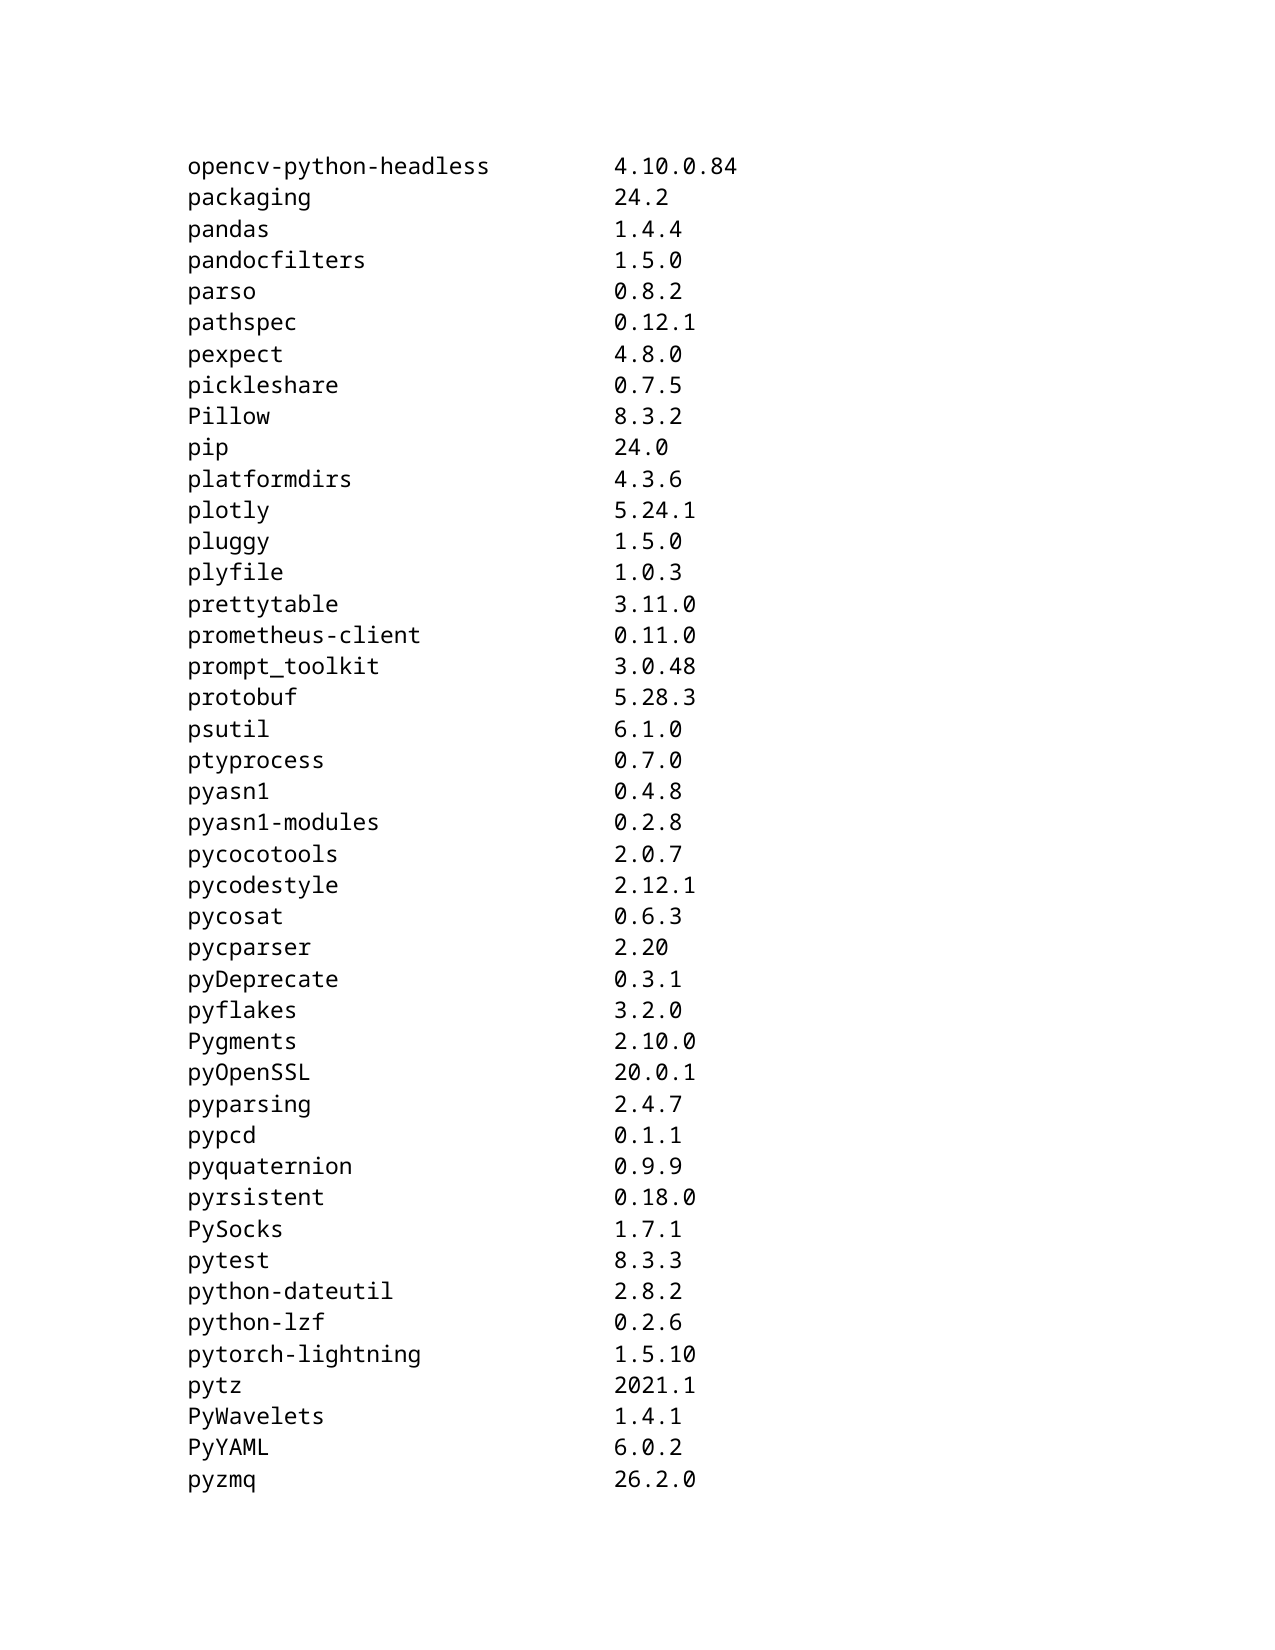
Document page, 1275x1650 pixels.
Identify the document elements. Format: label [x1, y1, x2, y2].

text [187, 150, 1087, 1494]
